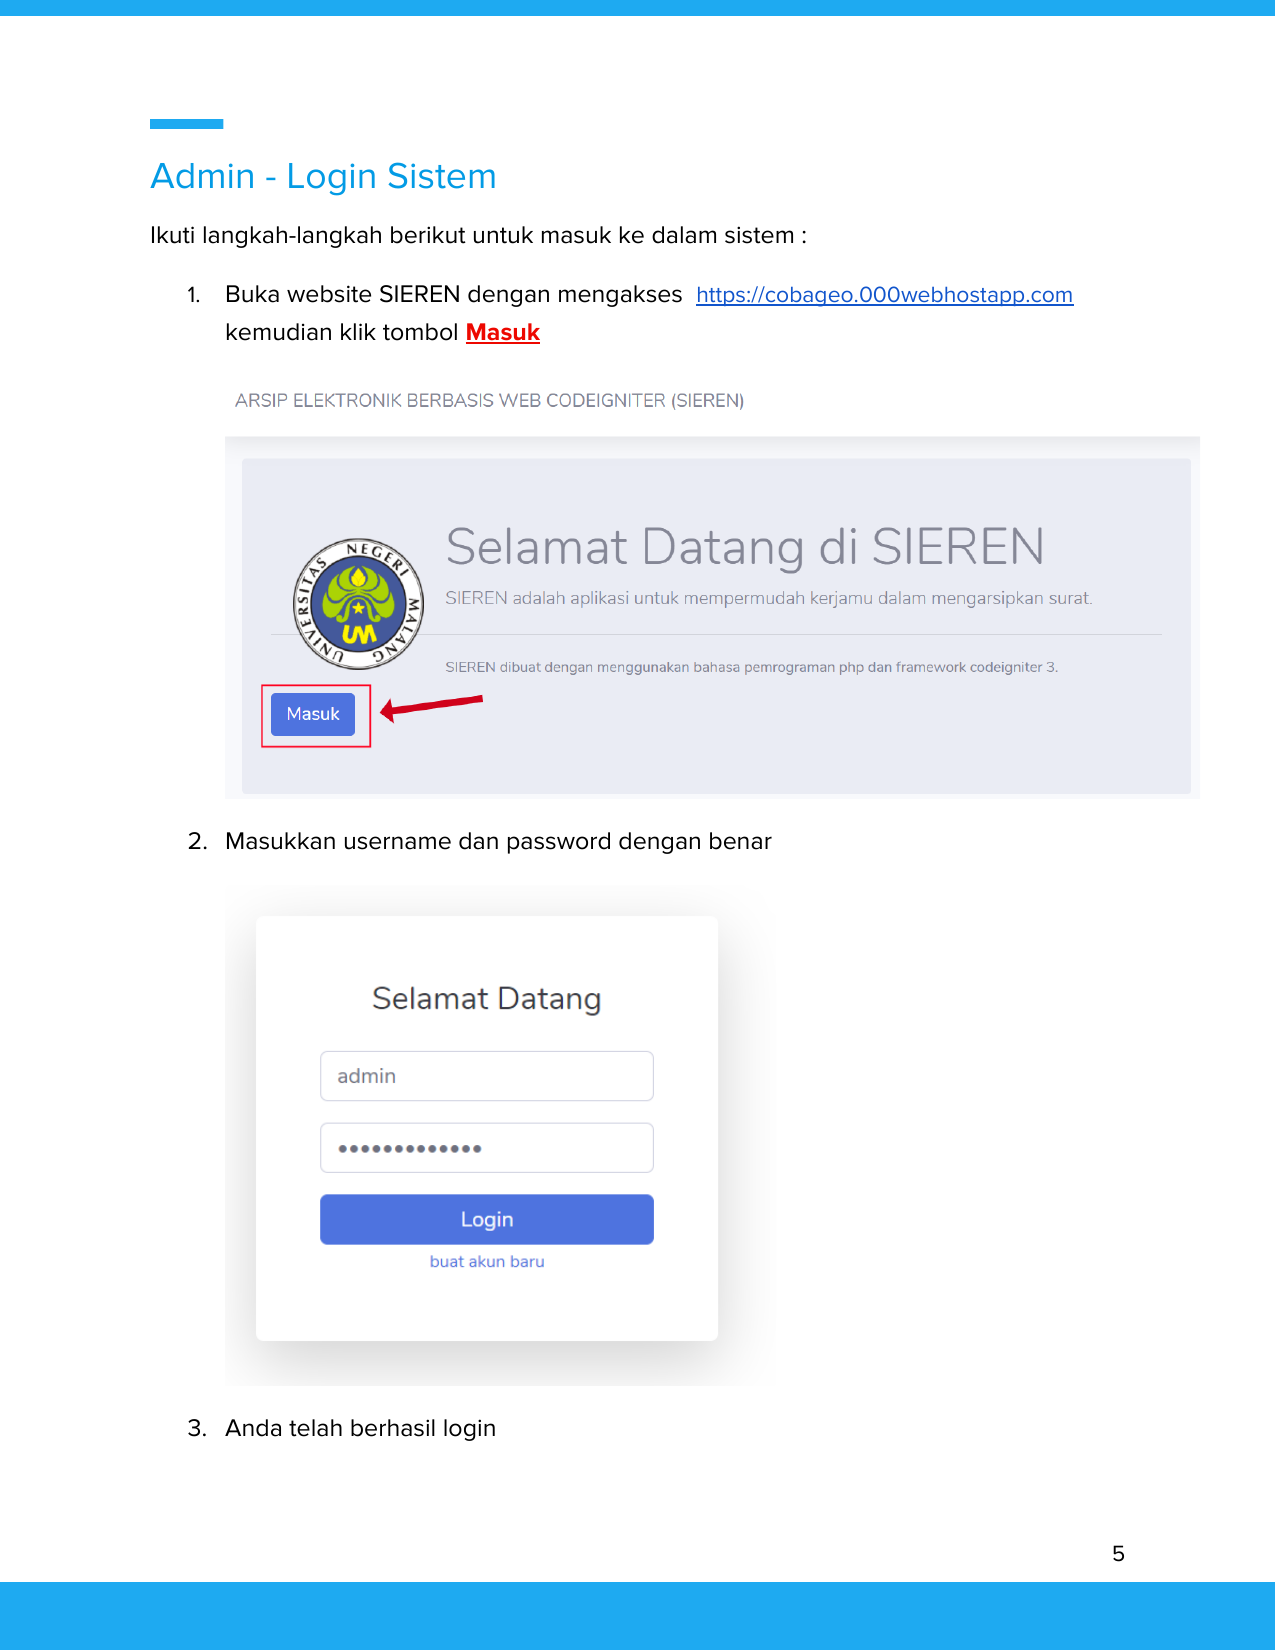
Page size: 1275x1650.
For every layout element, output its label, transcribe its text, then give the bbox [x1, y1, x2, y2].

list Buka website SIEREN dengan mengakses https://cobageo.000webhostapp.com kemudian klik tombol Masuk [187, 279, 1125, 348]
picture [0, 1582, 1275, 1650]
picture [225, 376, 1200, 799]
text Ikuti langkah-langkah berikut untuk masuk ke dalam sistem : [150, 220, 1125, 251]
picture [225, 885, 777, 1386]
list Anda telah berhasil login [187, 1413, 1125, 1444]
picture [0, 0, 1275, 16]
list Masukkan username dan password dengan benar [187, 827, 1125, 857]
subtitle Admin - Login Sistem [150, 154, 1125, 199]
picture [150, 119, 224, 129]
